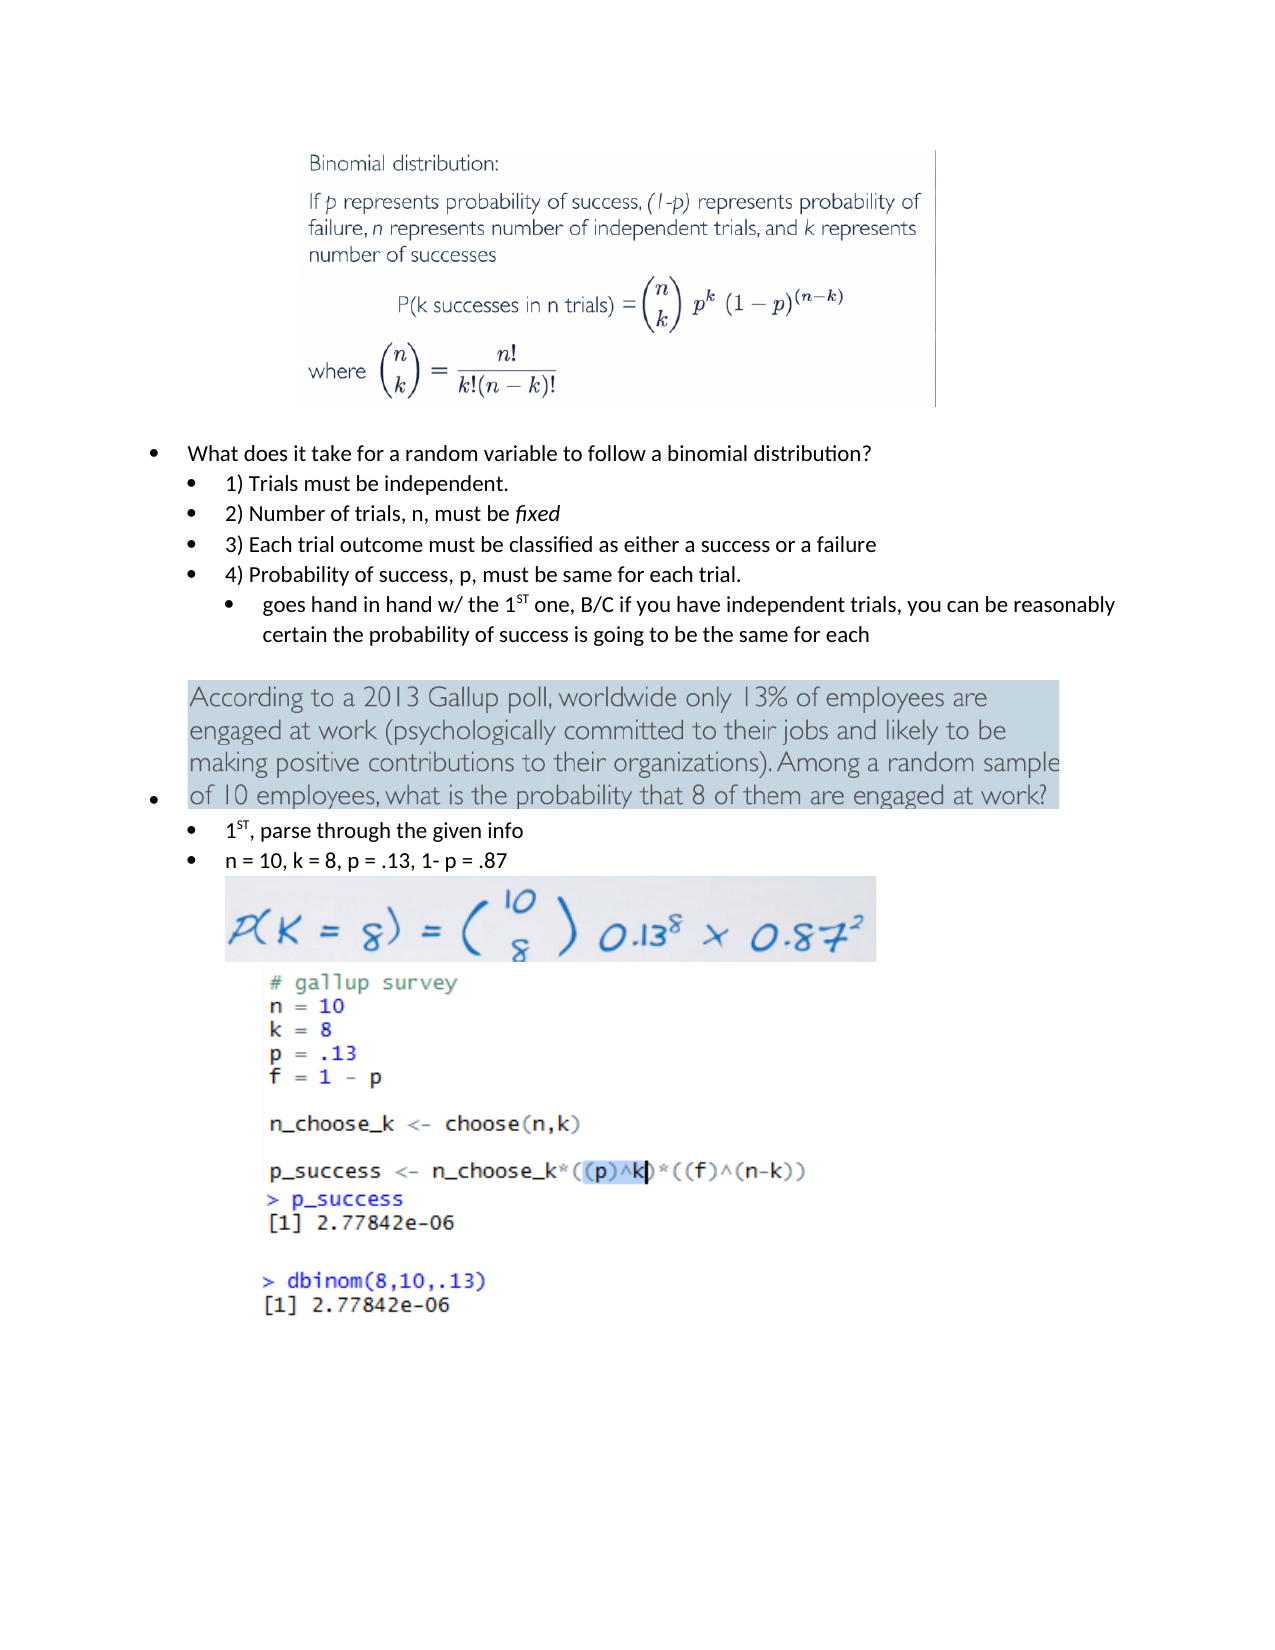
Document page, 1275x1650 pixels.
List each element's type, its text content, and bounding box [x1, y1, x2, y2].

picture [262, 1187, 469, 1238]
list 3) Each trial outcome must be classified as either a success or a failure [187, 530, 1125, 558]
picture [300, 150, 936, 407]
picture [225, 876, 877, 962]
picture [187, 680, 1060, 809]
list What does it take for a random variable to follow a binomial distribution? [150, 439, 1125, 467]
picture [262, 1269, 502, 1317]
list goes hand in hand w/ the 1ST one, B/C if you have independent trials, you can be reasonably certain the probability of success is going to be the same for each [225, 590, 1125, 648]
list 1) Trials must be independent. [187, 469, 1125, 497]
list 1ST, parse through the given info [187, 816, 1125, 844]
list n = 10, k = 8, p = .13, 1- p = .87 [187, 847, 1125, 874]
list 4) Probability of success, p, must be same for each trial. [187, 560, 1125, 588]
list 2) Number of trials, n, must be fixed [187, 499, 1125, 528]
picture [262, 963, 811, 1186]
